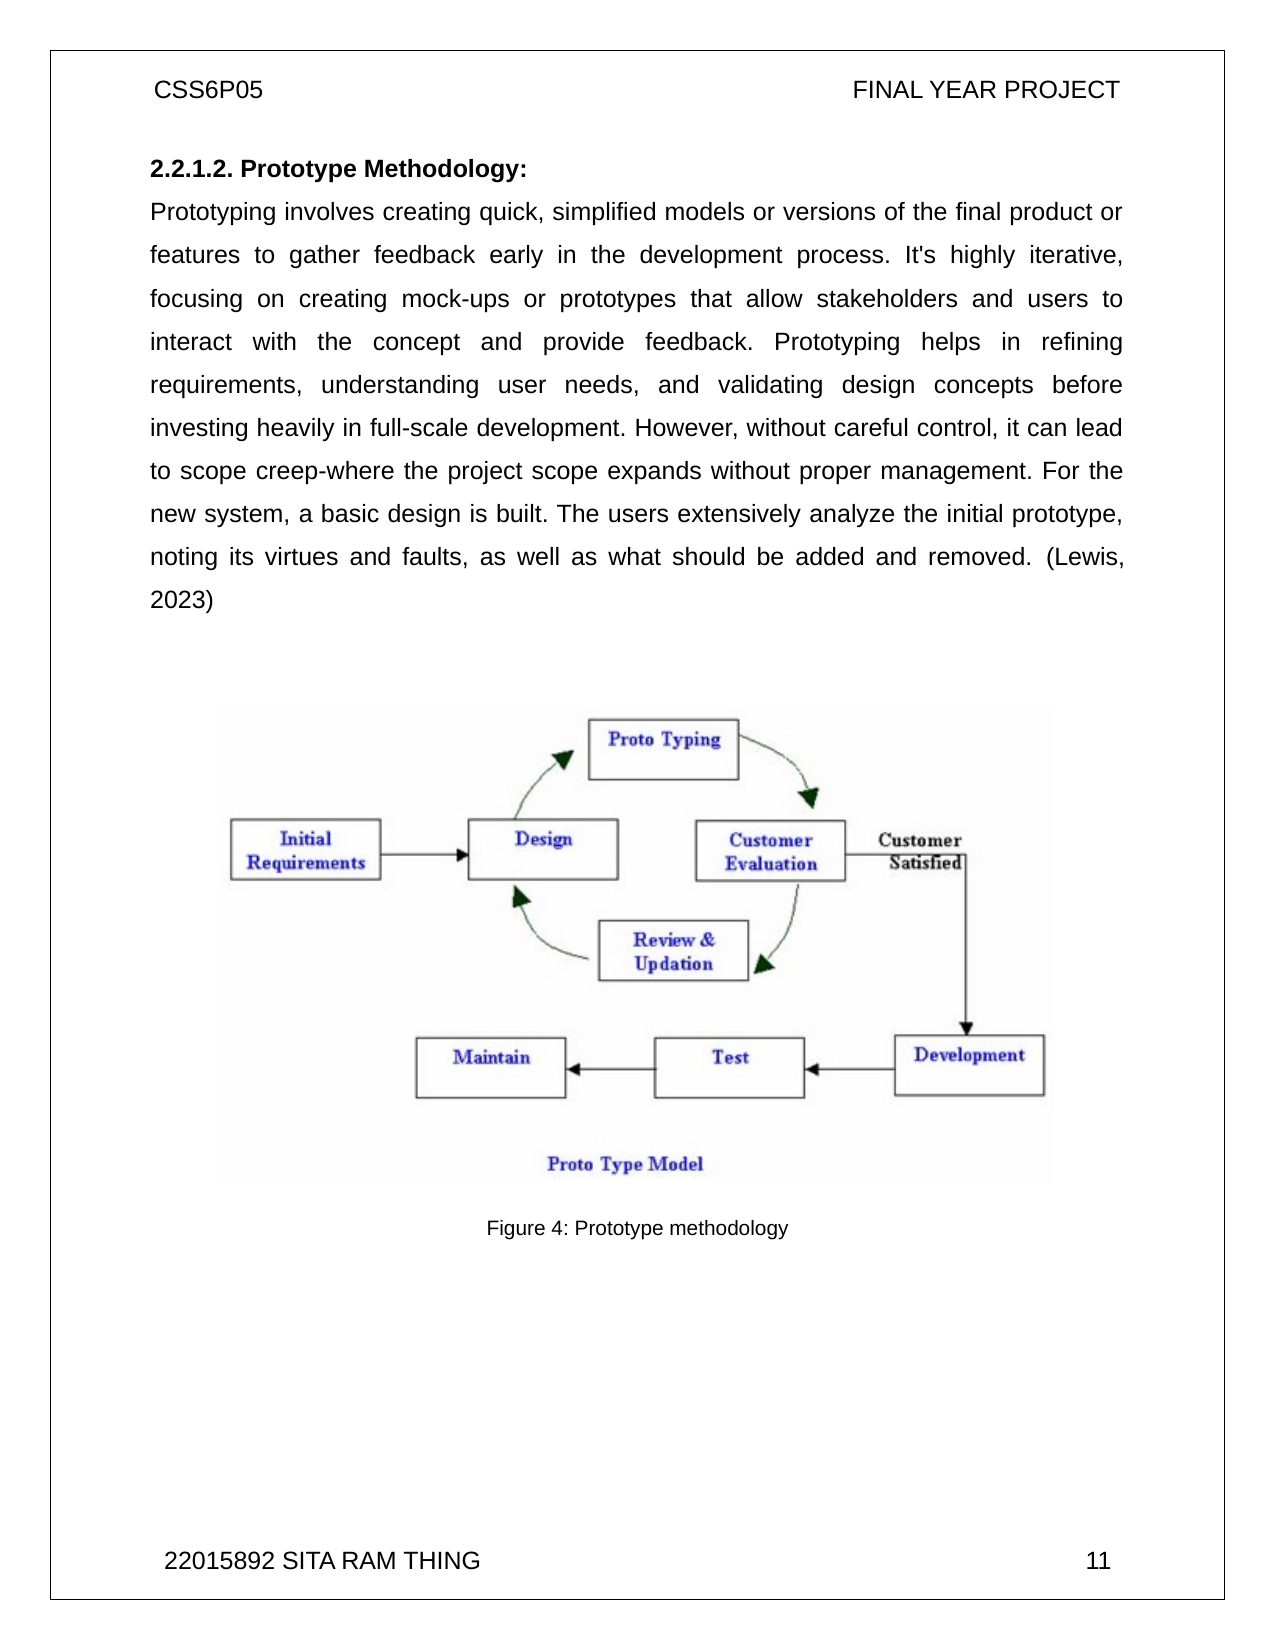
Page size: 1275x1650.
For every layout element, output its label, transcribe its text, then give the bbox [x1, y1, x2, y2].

picture [221, 705, 1054, 1185]
subtitle 2.2.1.2. Prototype Methodology: [150, 154, 1125, 183]
text Prototyping involves creating quick, simplified models or versions of the final product or features to gather feedback early in the development process. It's highly iterative, focusing on creating mock-ups or prototypes that allow stakeholders and users to interact with the concept and provide feedback. Prototyping helps in refining requirements, understanding user needs, and validating design concepts before investing heavily in full-scale development. However, without careful control, it can lead to scope creep-where the project scope expands without proper management. For the new system, a basic design is built. The users extensively analyze the initial prototype, noting its virtues and faults, as well as what should be added and removed. [150, 197, 1125, 614]
text Figure 4: Prototype methodology [150, 1216, 1125, 1239]
